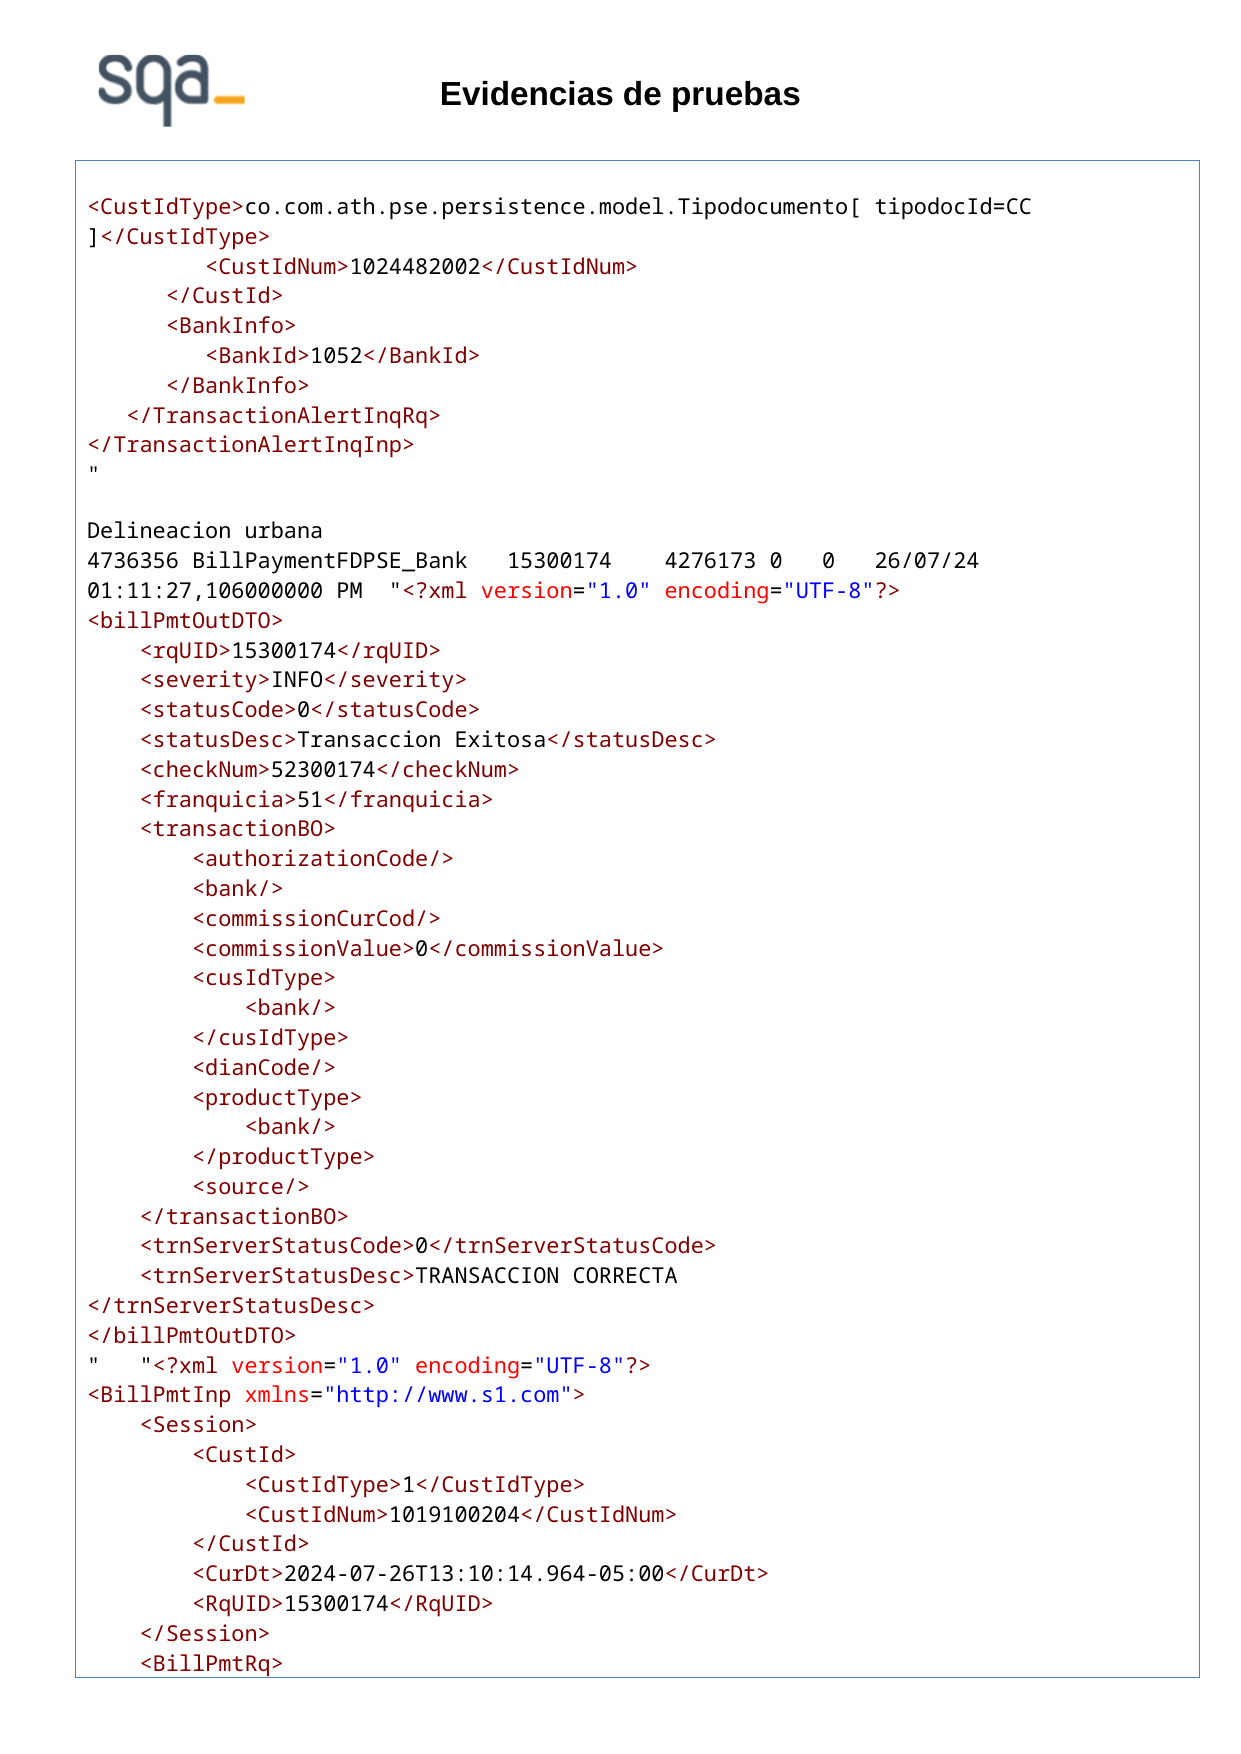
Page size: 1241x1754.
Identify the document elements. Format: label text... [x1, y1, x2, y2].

picture [98, 54, 245, 127]
